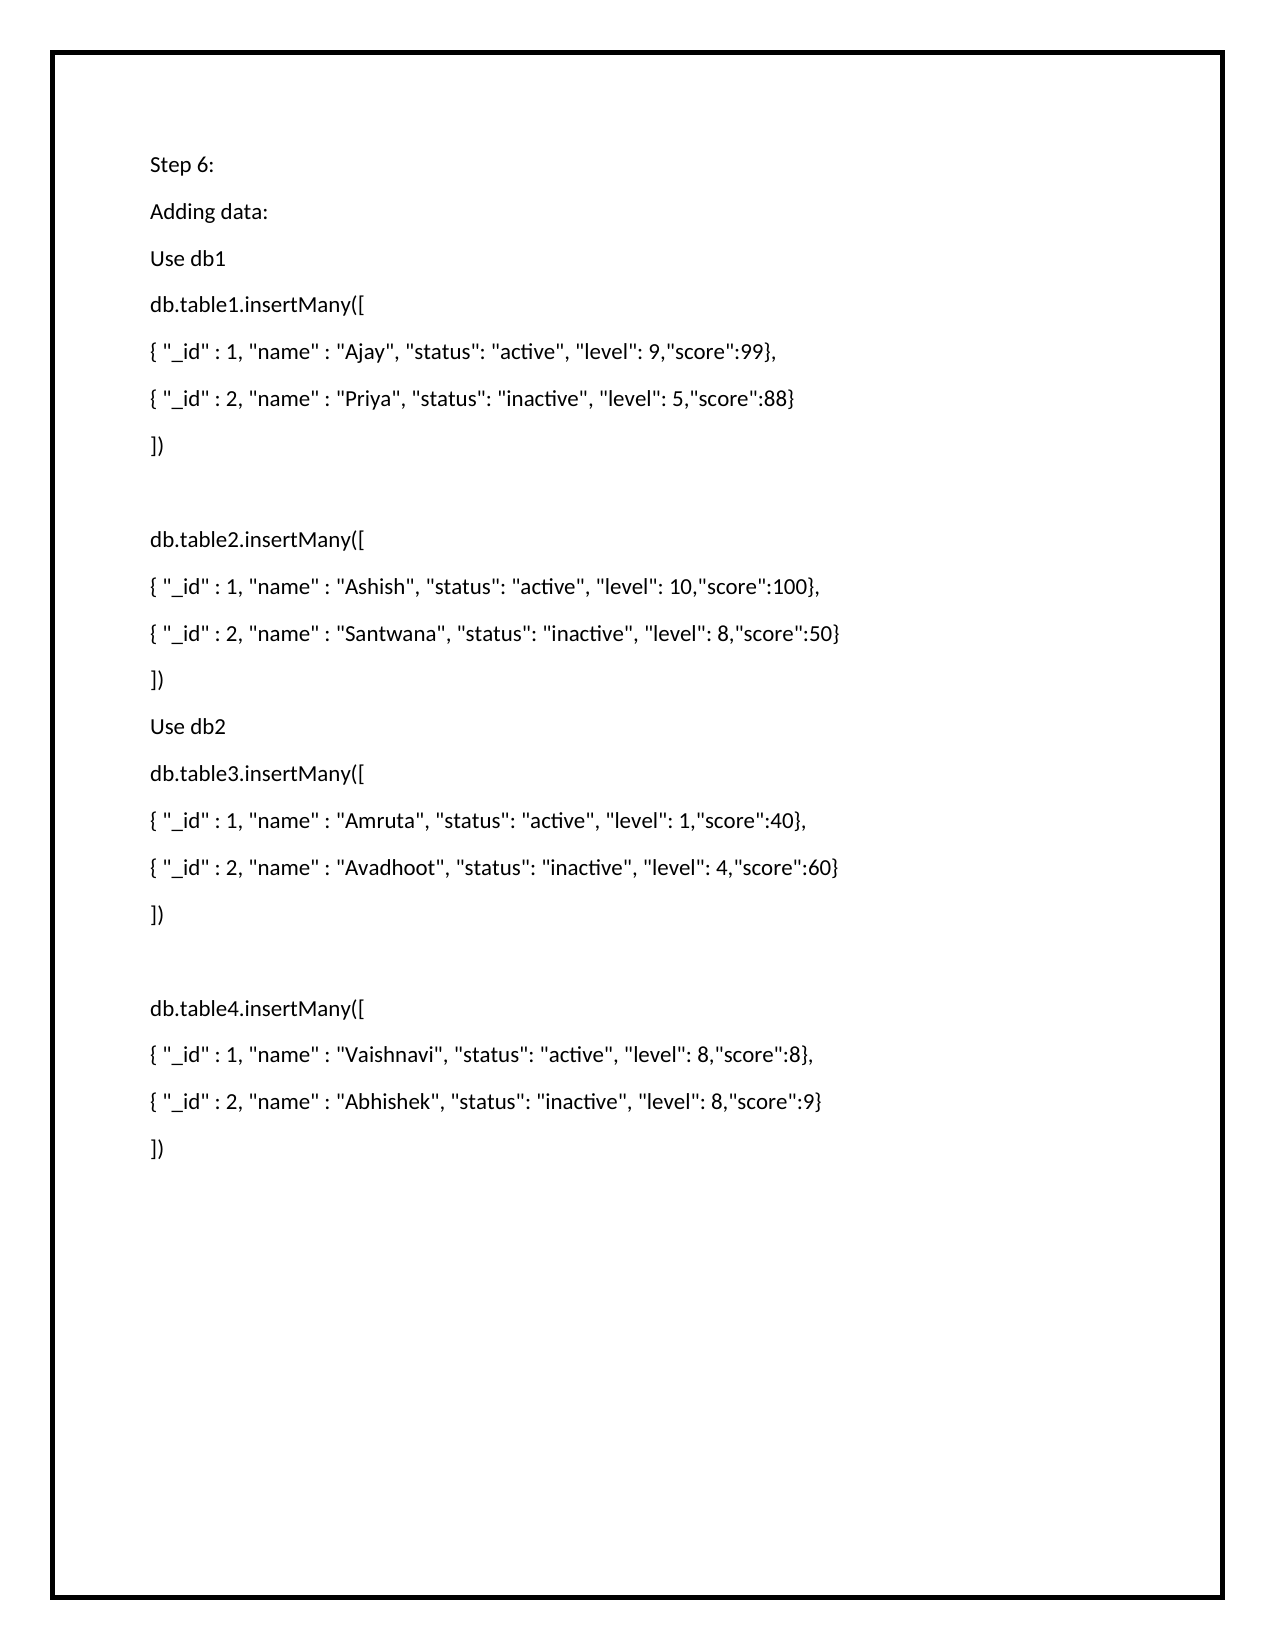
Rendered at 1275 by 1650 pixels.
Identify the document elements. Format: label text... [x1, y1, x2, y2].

text db.table2.insertMany([ [150, 525, 1125, 553]
text { "_id" : 2, "name" : "Avadhoot", "status": "inactive", "level": 4,"score":60} [150, 853, 1125, 881]
text Step 6: [150, 150, 1125, 178]
text ]) [150, 1134, 1125, 1162]
text { "_id" : 1, "name" : "Vaishnavi", "status": "active", "level": 8,"score":8}, [150, 1041, 1125, 1069]
text Use db1 [150, 244, 1125, 272]
text db.table1.insertMany([ [150, 291, 1125, 319]
text ]) [150, 900, 1125, 928]
text db.table3.insertMany([ [150, 759, 1125, 787]
text { "_id" : 2, "name" : "Abhishek", "status": "inactive", "level": 8,"score":9} [150, 1087, 1125, 1116]
text Adding data: [150, 197, 1125, 225]
text { "_id" : 1, "name" : "Ashish", "status": "active", "level": 10,"score":100}, [150, 572, 1125, 600]
text Use db2 [150, 712, 1125, 741]
text { "_id" : 2, "name" : "Santwana", "status": "inactive", "level": 8,"score":50} [150, 619, 1125, 647]
text db.table4.insertMany([ [150, 994, 1125, 1022]
text { "_id" : 1, "name" : "Amruta", "status": "active", "level": 1,"score":40}, [150, 806, 1125, 834]
text ]) [150, 431, 1125, 459]
text { "_id" : 1, "name" : "Ajay", "status": "active", "level": 9,"score":99}, [150, 337, 1125, 366]
text { "_id" : 2, "name" : "Priya", "status": "inactive", "level": 5,"score":88} [150, 384, 1125, 412]
text ]) [150, 666, 1125, 694]
